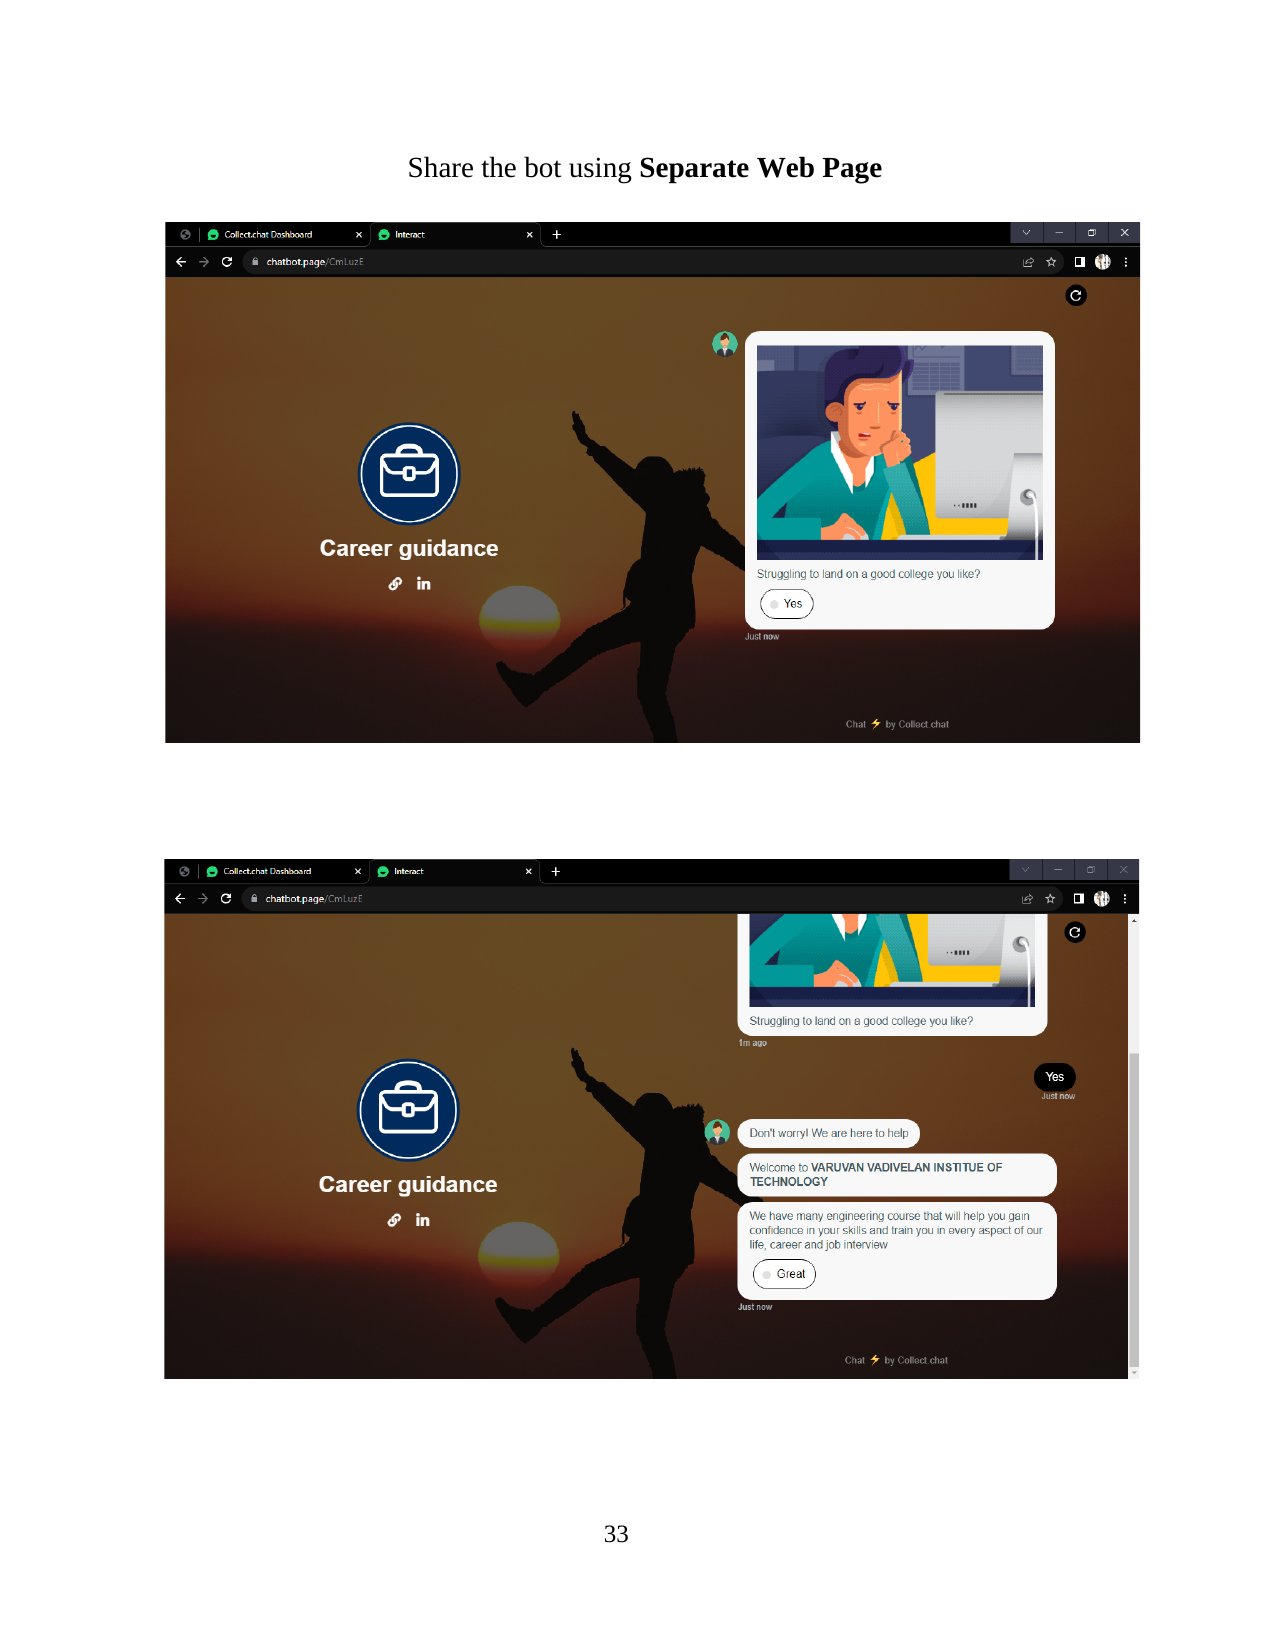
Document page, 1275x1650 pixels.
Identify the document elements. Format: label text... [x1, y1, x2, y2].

text Share the bot using Separate Web Page [165, 150, 1124, 183]
picture [165, 222, 1141, 743]
picture [164, 859, 1140, 1379]
